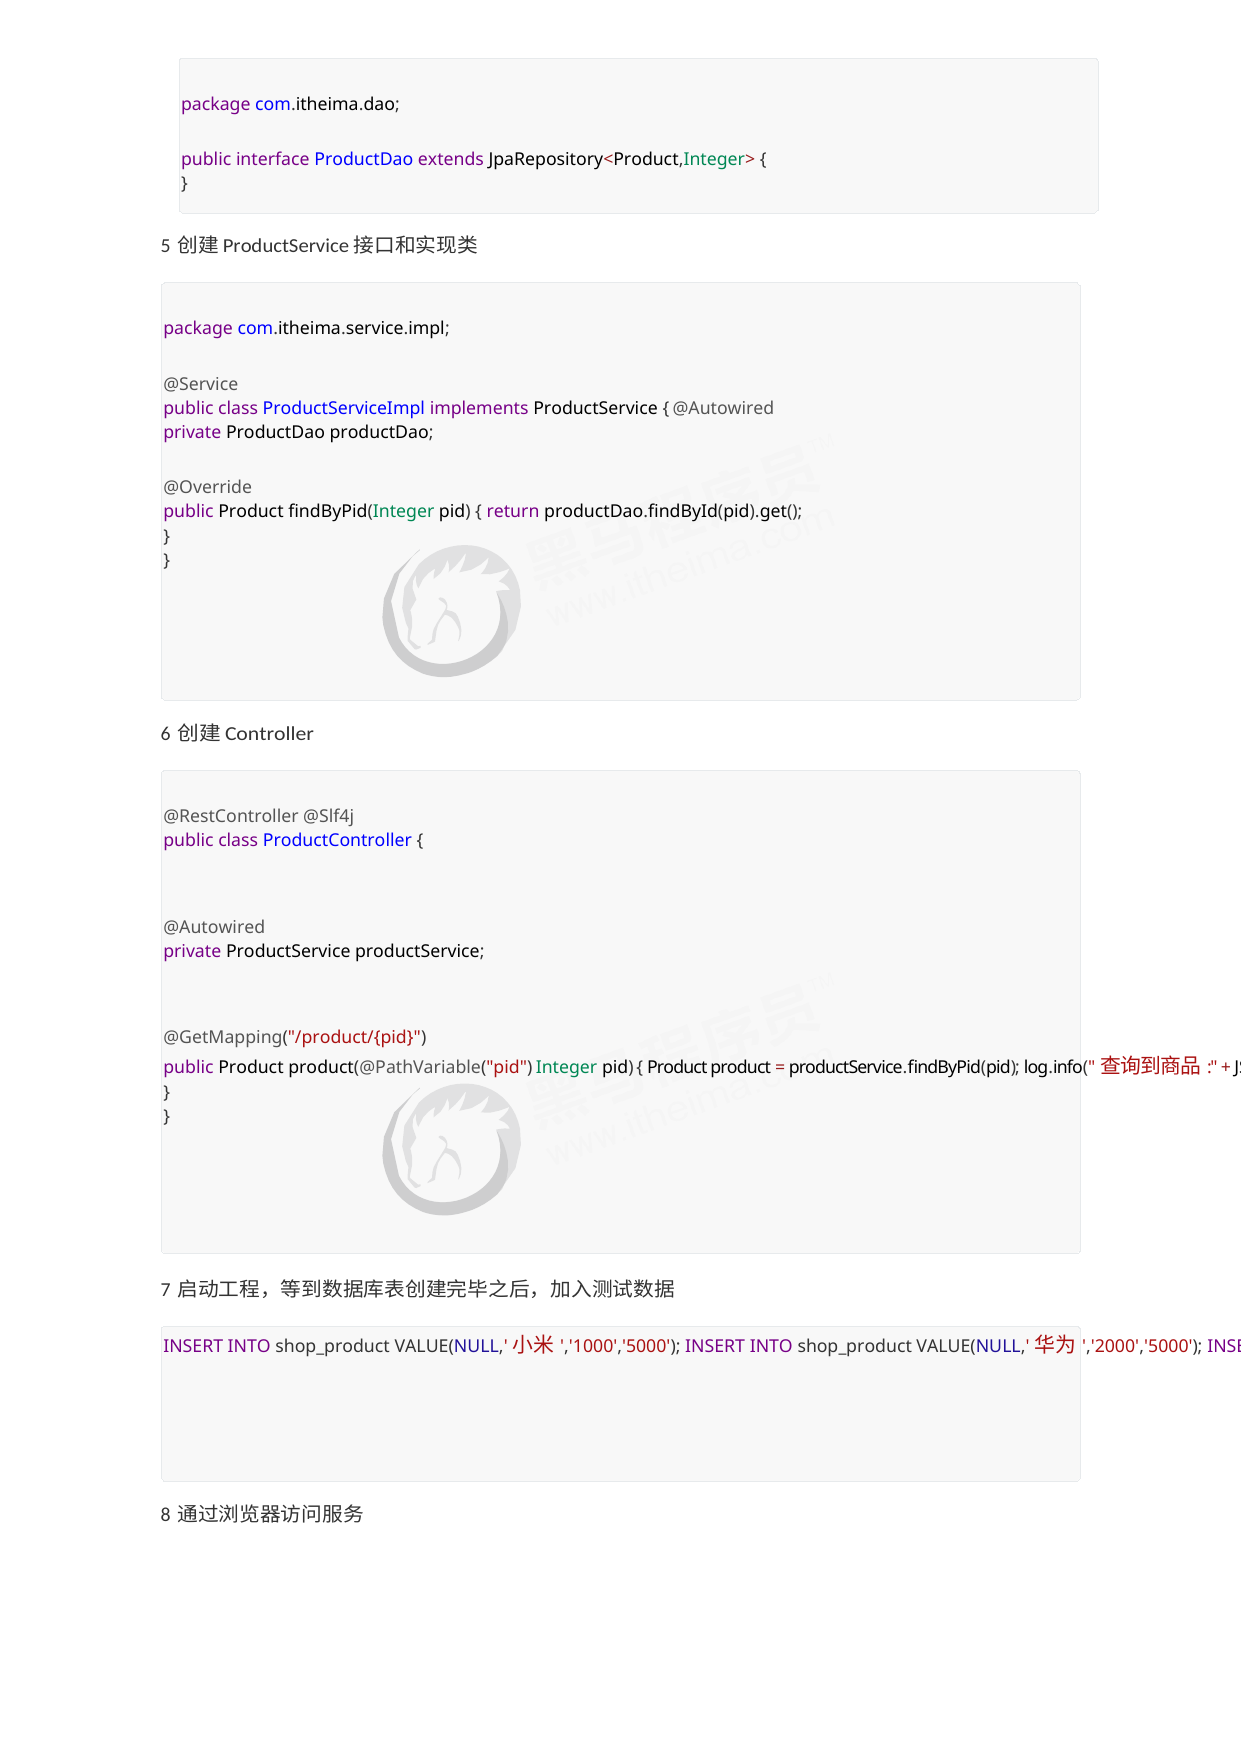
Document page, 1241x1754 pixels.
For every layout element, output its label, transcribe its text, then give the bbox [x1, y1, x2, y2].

picture [525, 972, 835, 1165]
list 启动工程，等到数据库表创建完毕之后，加入测试数据 [160, 1273, 1096, 1302]
list 创建Controller [160, 717, 1096, 746]
picture [525, 433, 835, 626]
list 创建ProductService接口和实现类 [160, 229, 1096, 258]
list 通过浏览器访问服务 [160, 1498, 1096, 1527]
